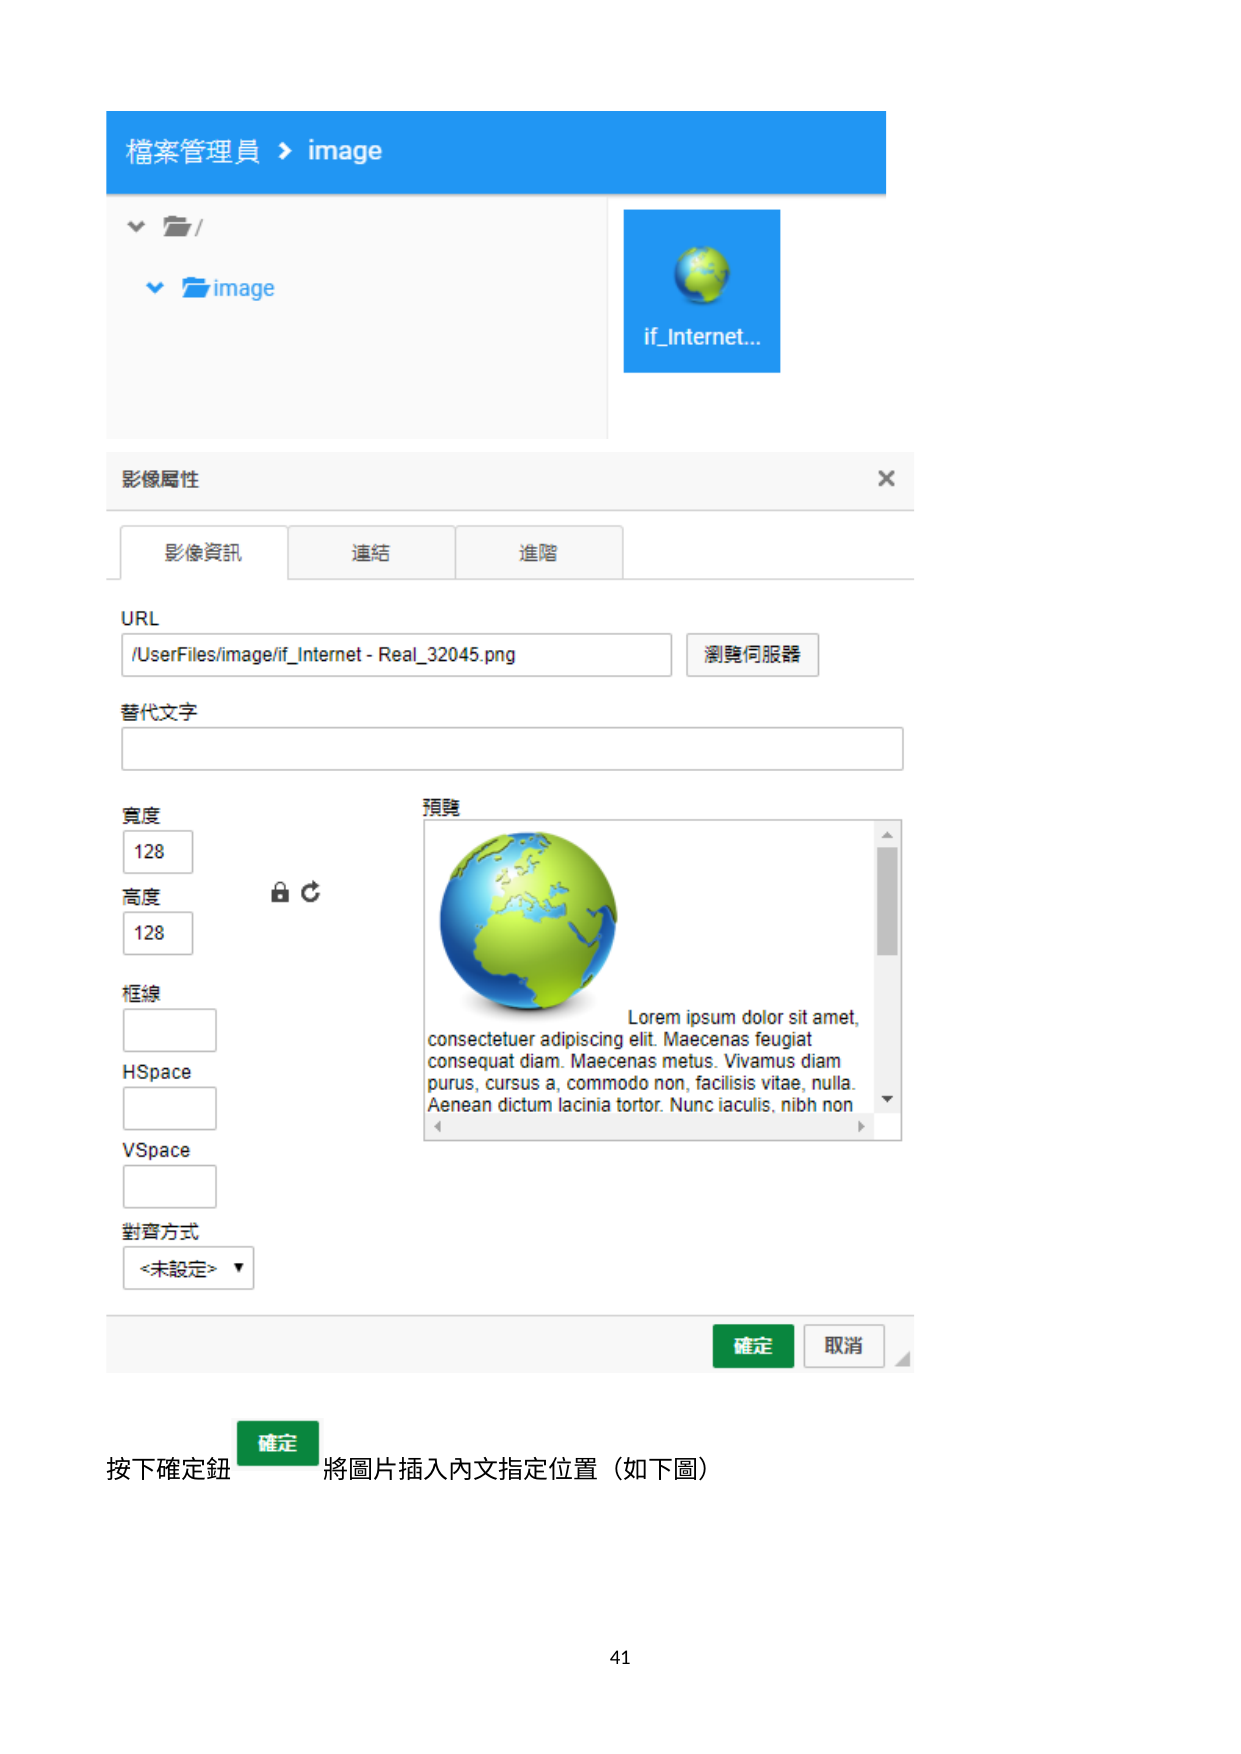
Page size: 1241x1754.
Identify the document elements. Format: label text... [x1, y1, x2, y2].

text 按下確定鈕將圖片插入內文指定位置（如下圖） [106, 1419, 1134, 1494]
picture [231, 1418, 324, 1471]
picture [106, 452, 915, 1373]
picture [106, 111, 887, 439]
